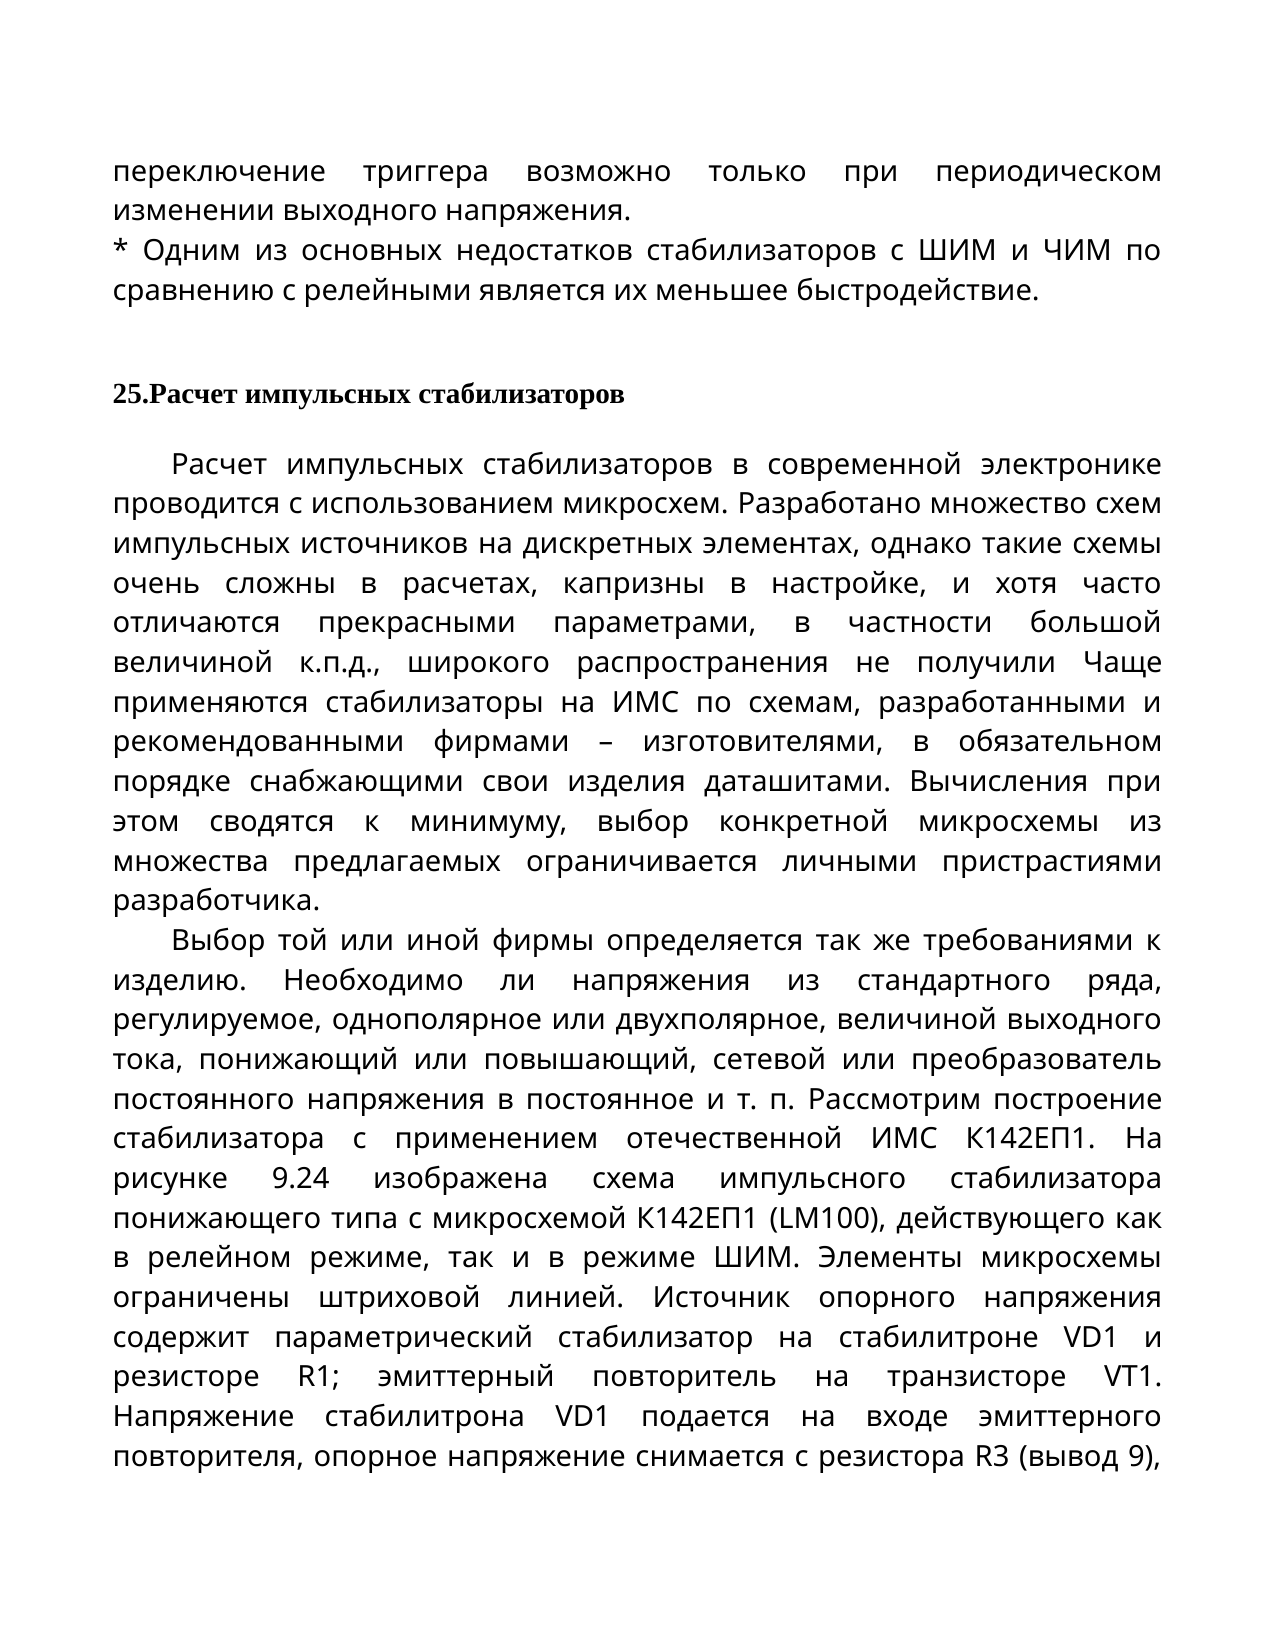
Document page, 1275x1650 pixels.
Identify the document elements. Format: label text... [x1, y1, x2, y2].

text Расчет импульсных стабилизаторов в современной электронике проводится с использованием микросхем. Разработано множество схем импульсных источников на дискретных элементах, однако такие схемы очень сложны в расчетах, капризны в настройке, и хотя часто отличаются прекрасными параметрами, в частности большой величиной к.п.д., широкого распространения не получили Чаще применяются стабилизаторы на ИМС по схемам, разработанными и рекомендованными фирмами – изготовителями, в обязательном порядке снабжающими свои изделия даташитами. Вычисления при этом сводятся к минимуму, выбор конкретной микросхемы из множества предлагаемых ограничивается личными пристрастиями разработчика. [112, 443, 1162, 919]
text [112, 919, 1162, 1475]
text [112, 150, 1162, 229]
text * Одним из основных недостатков стабилизаторов с ШИМ и ЧИМ по сравнению с релейными является их меньшее быстродействие. [112, 229, 1162, 309]
list 25.Расчет импульсных стабилизаторов [112, 376, 1162, 409]
